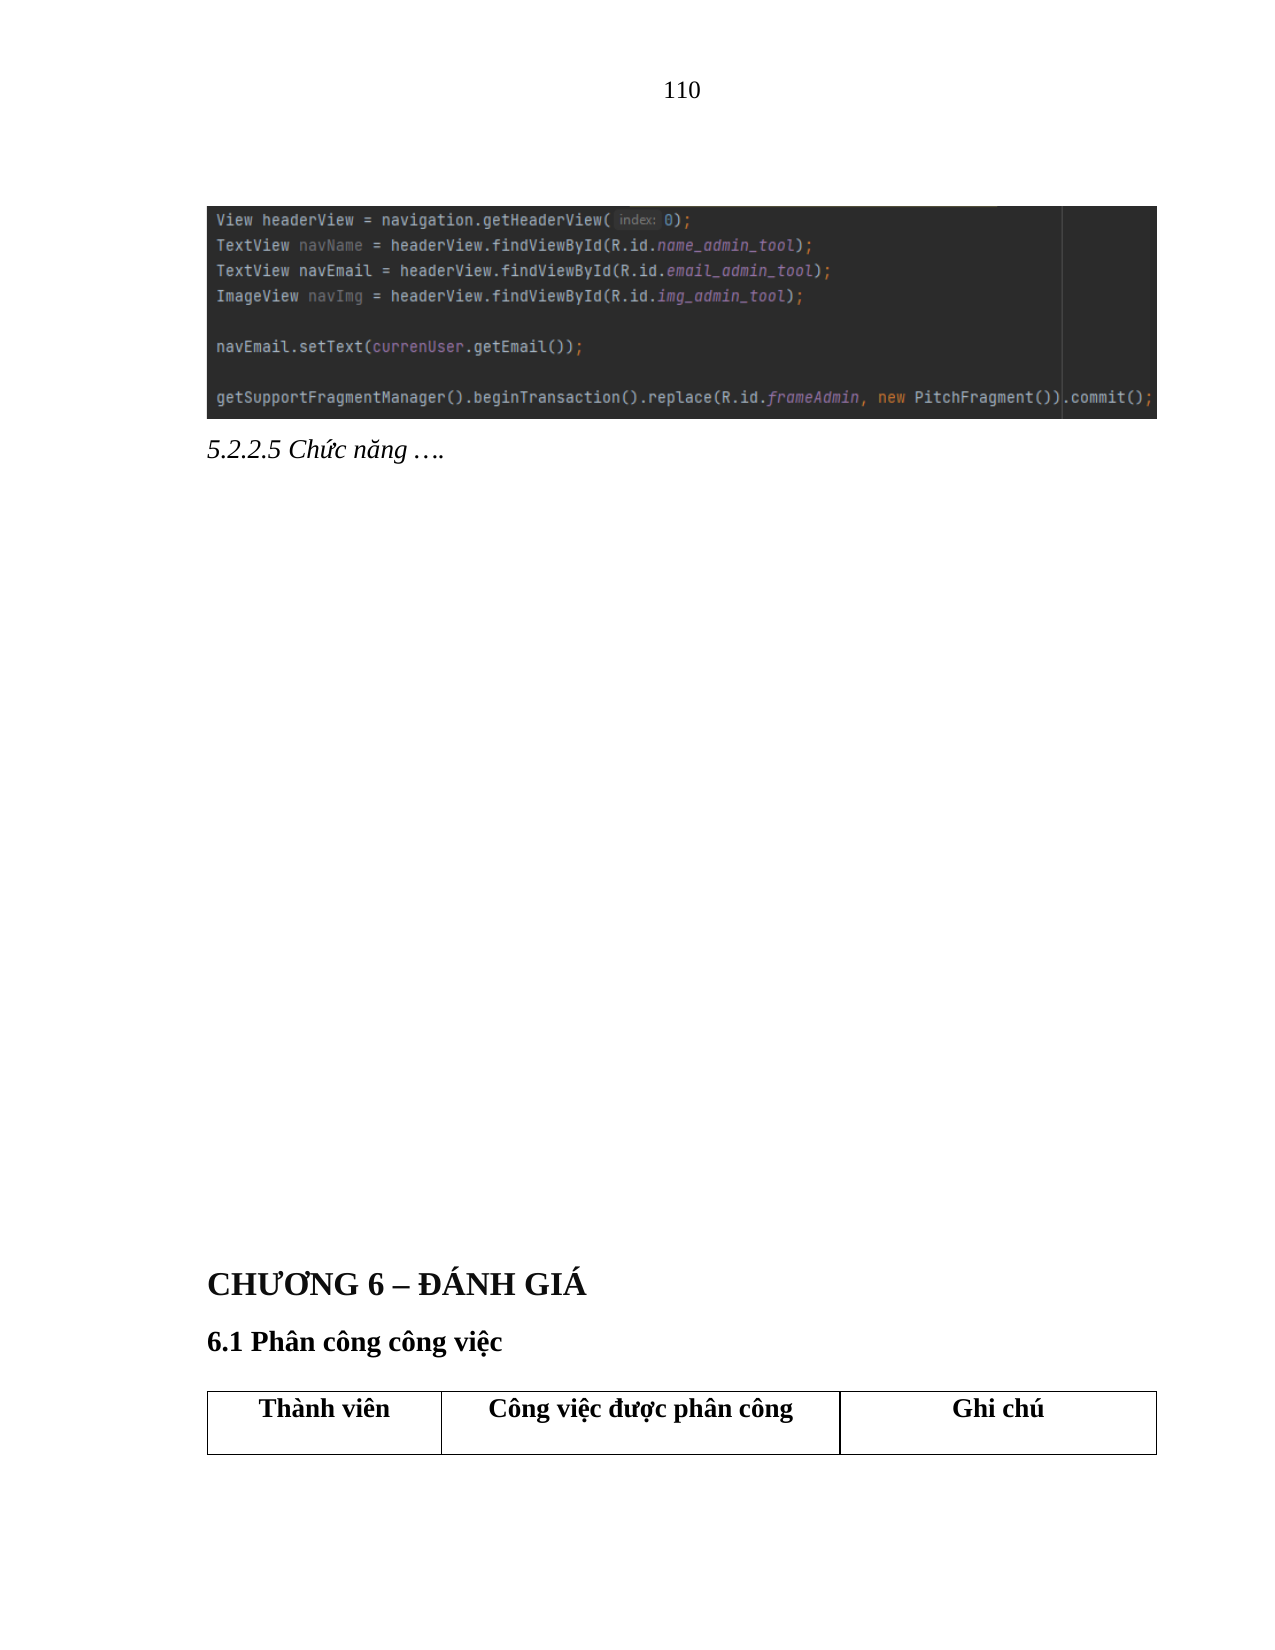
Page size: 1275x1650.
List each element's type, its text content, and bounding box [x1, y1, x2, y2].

table_header Ghi chú [841, 1392, 1156, 1454]
table_header Công việc được phân công [442, 1392, 839, 1454]
subtitle CHƯƠNG 6 – ĐÁNH GIÁ [207, 1265, 1157, 1303]
subtitle 6.1 Phân công công việc [207, 1324, 1157, 1357]
picture [206, 206, 1157, 419]
text 5.2.2.5 Chức năng …. [207, 433, 1157, 464]
table_header Thành viên [208, 1392, 441, 1454]
